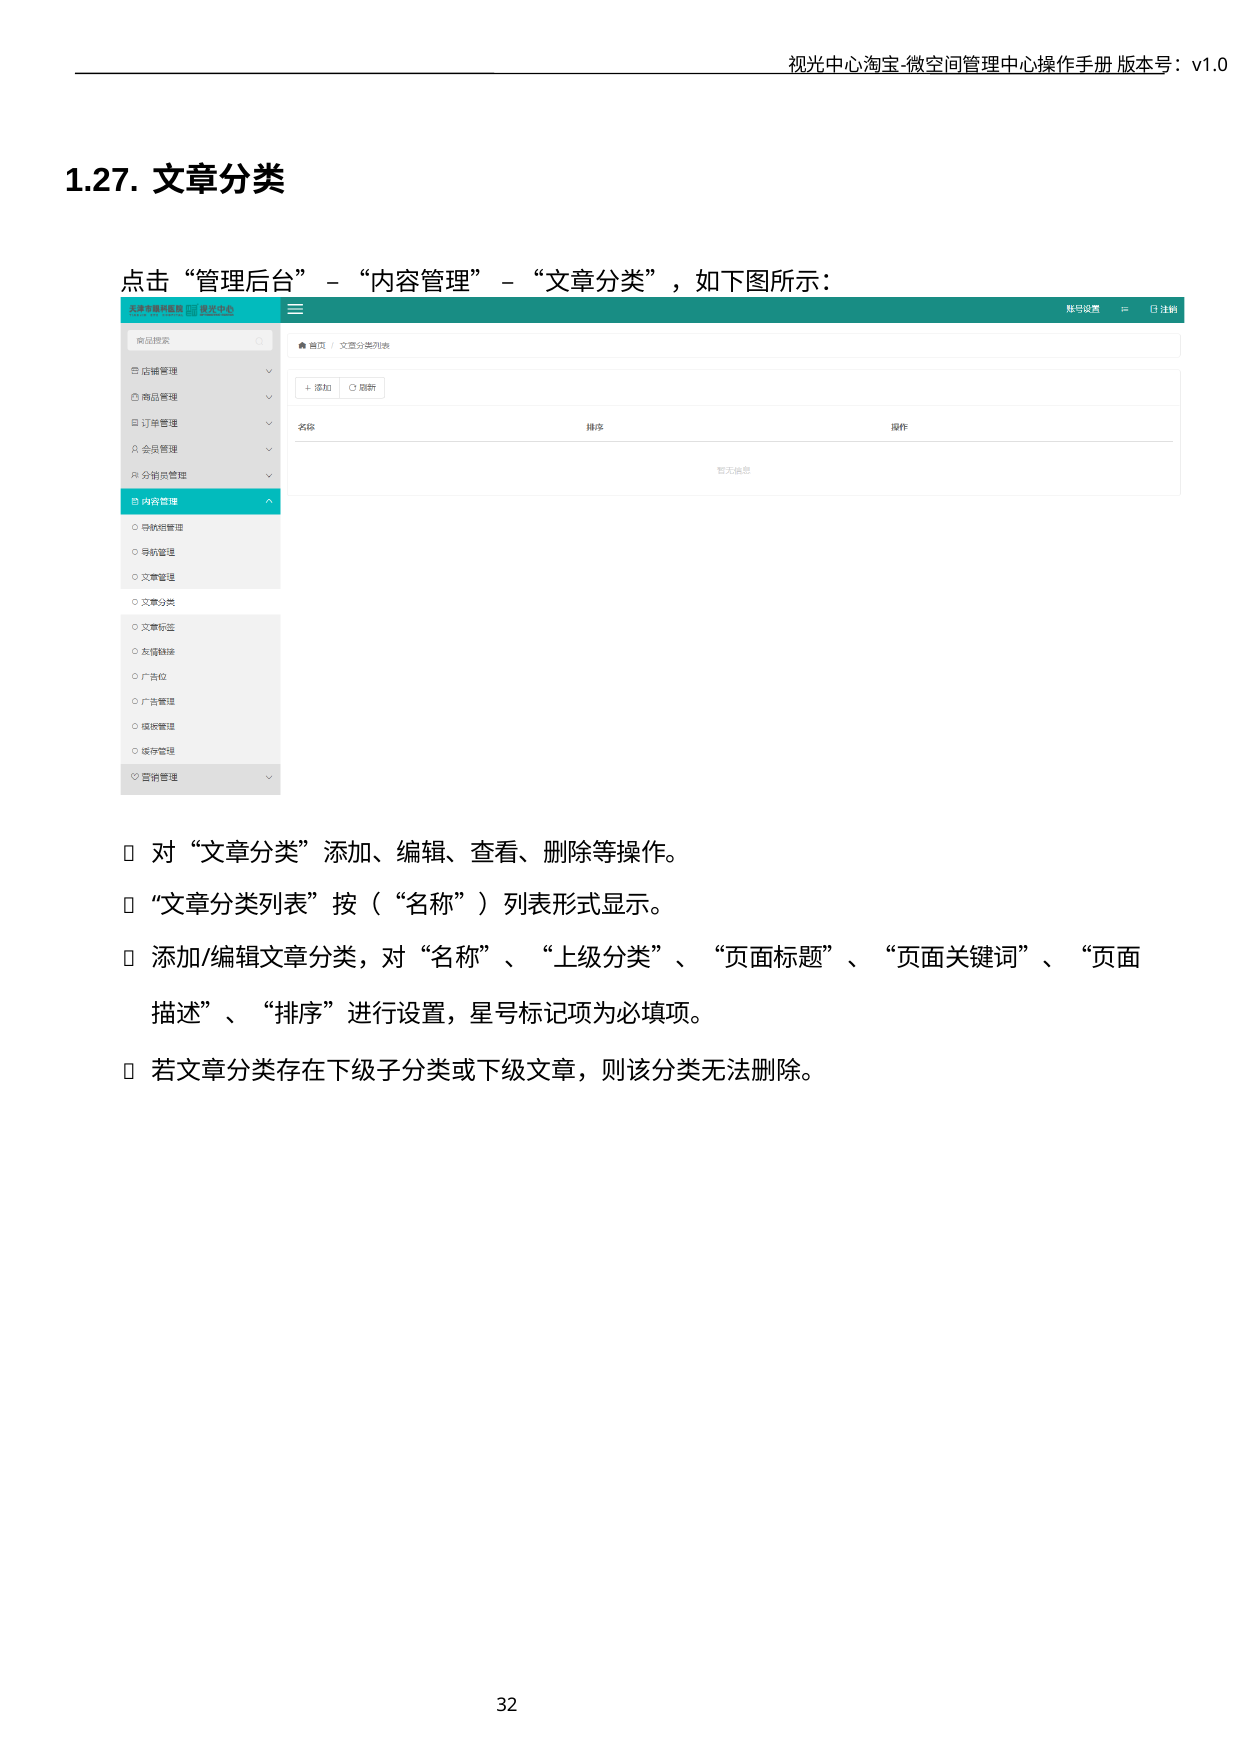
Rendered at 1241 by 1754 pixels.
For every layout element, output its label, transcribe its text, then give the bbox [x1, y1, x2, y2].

picture [120, 297, 1185, 795]
subtitle 文章分类 [64, 156, 1228, 202]
list 对“文章分类”添加、编辑、查看、删除等操作。 [122, 832, 1228, 869]
list 若文章分类存在下级子分类或下级文章，则该分类无法删除。 [122, 1051, 1228, 1087]
text 点击“管理后台” – “内容管理” – “文章分类”，如下图所示： [121, 261, 1228, 297]
list 添加/编辑文章分类，对“名称”、“上级分类”、“页面标题”、“页面关键词”、“页面描述”、“排序”进行设置，星号标记项为必填项。 [122, 937, 1165, 1030]
list “文章分类列表”按（“名称”）列表形式显示。 [122, 885, 1228, 921]
